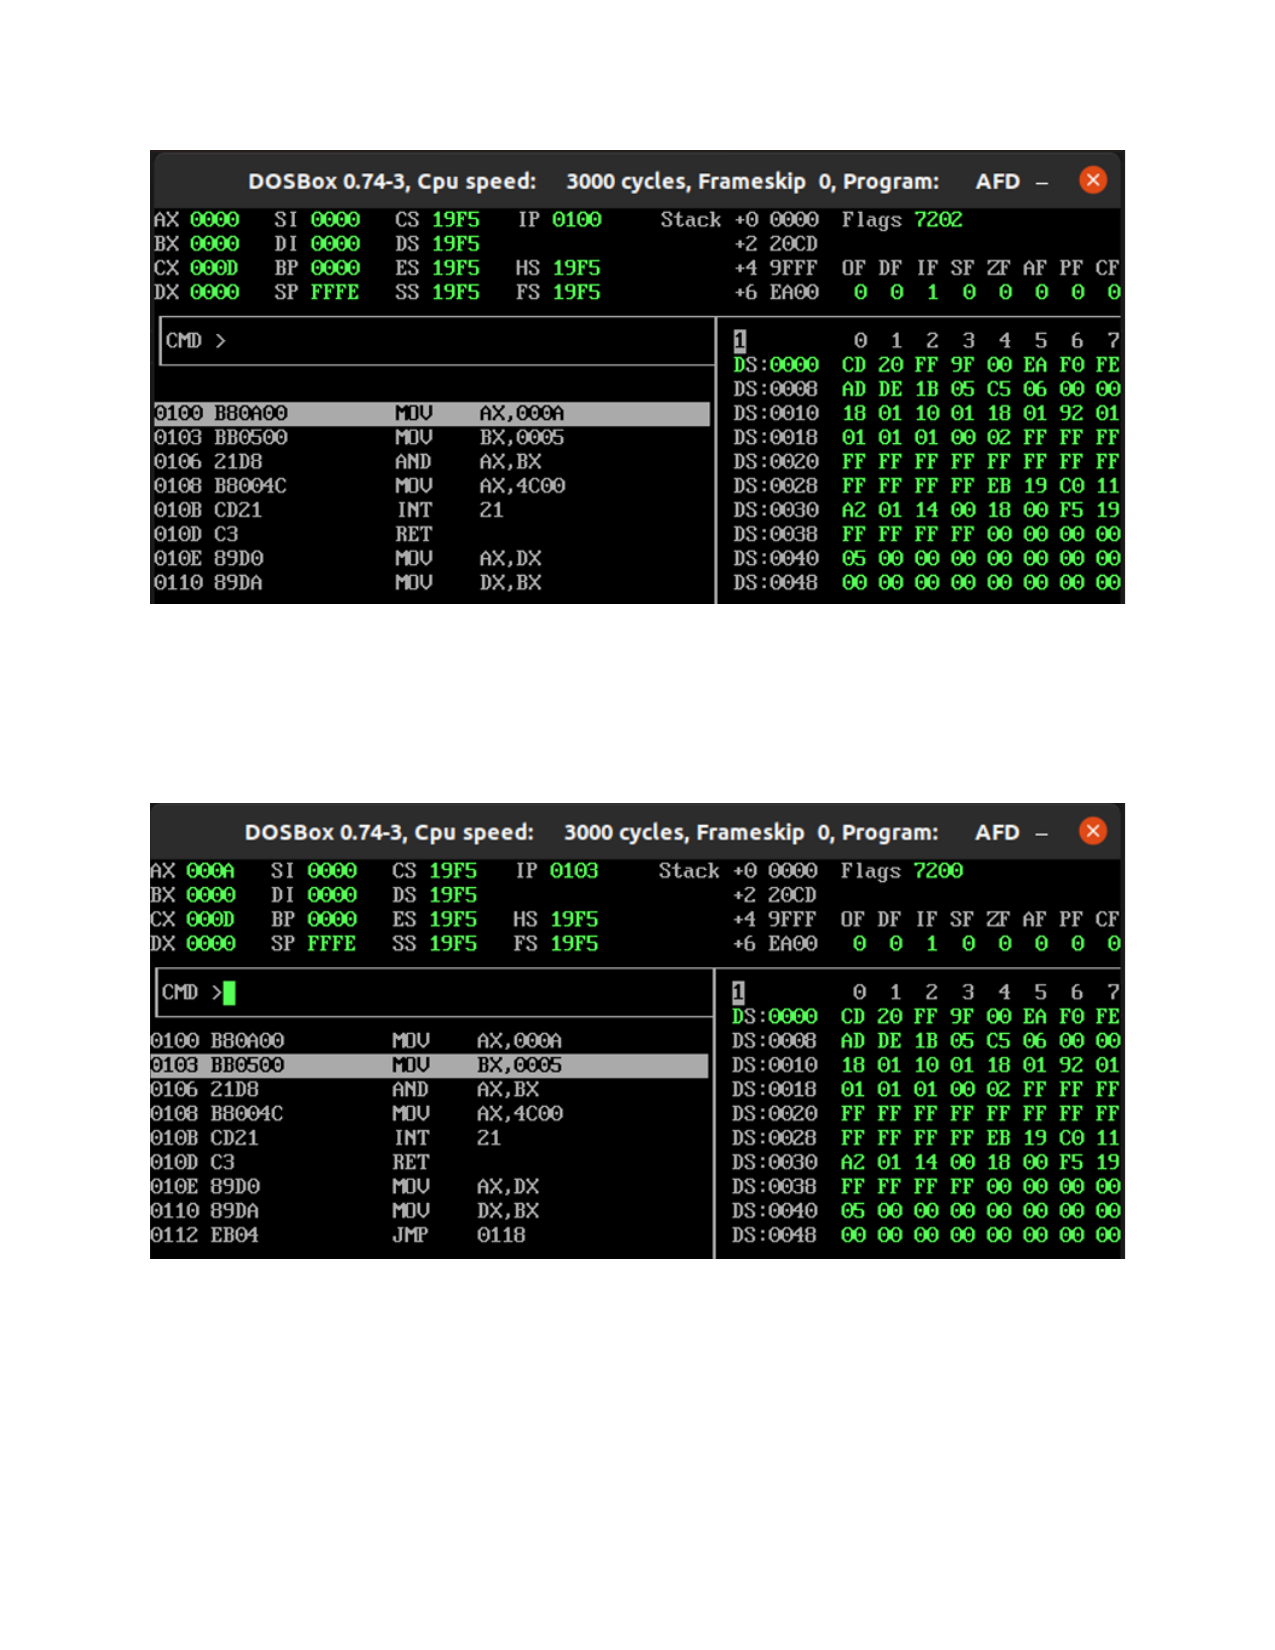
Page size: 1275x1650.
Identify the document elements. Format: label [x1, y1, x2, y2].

picture [150, 803, 1125, 1259]
picture [150, 150, 1125, 604]
